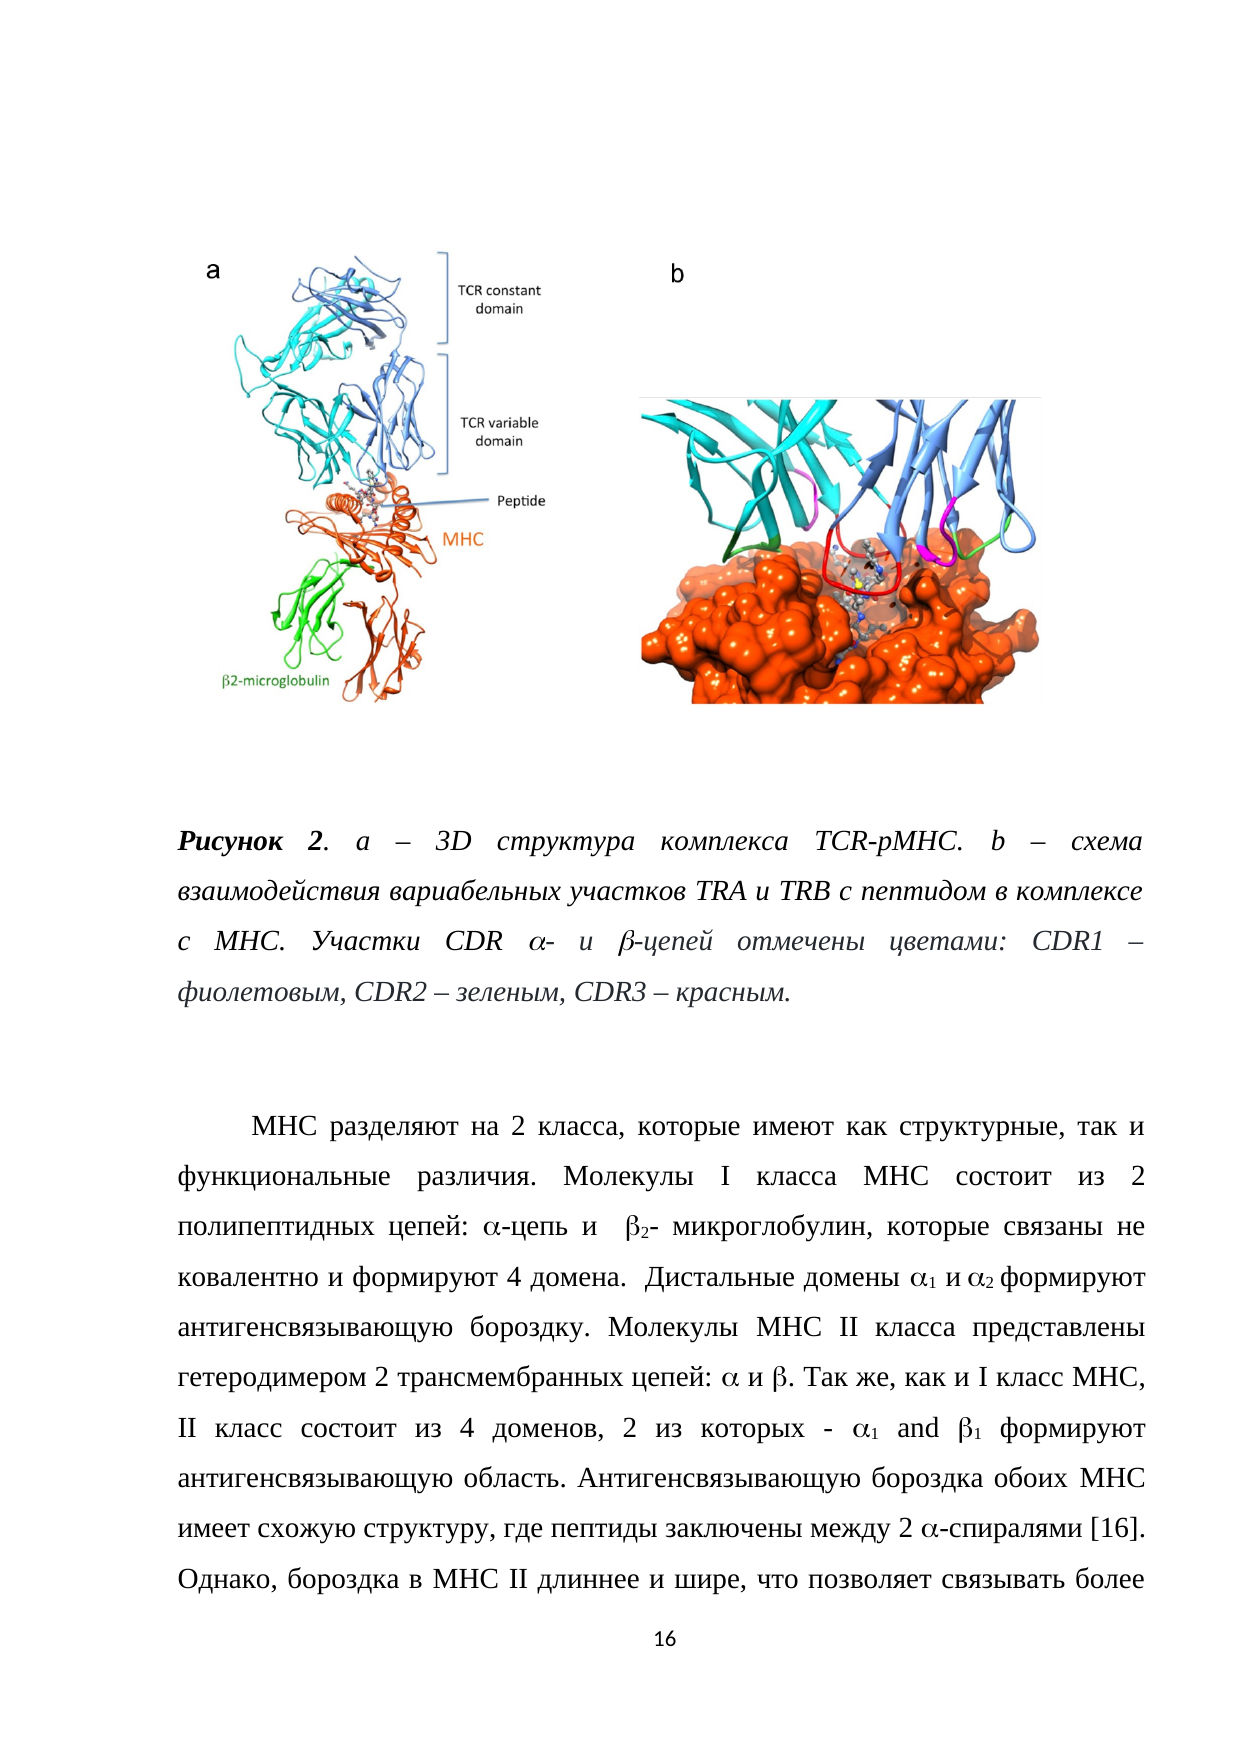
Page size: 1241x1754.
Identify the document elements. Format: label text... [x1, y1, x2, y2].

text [177, 1108, 1146, 1594]
text Рисунок 2. a – 3D структура комплекса TCR-pMHC. b – cхема взаимодействия вариабельных участков TRA и TRB с пептидом в комплексе с MHC. Участки CDR - и -цепей отмечены цветами: CDR1 – фиолетовым, CDR2 – зеленым, CDR3 – красным. [177, 823, 1146, 1007]
picture [189, 244, 1056, 706]
